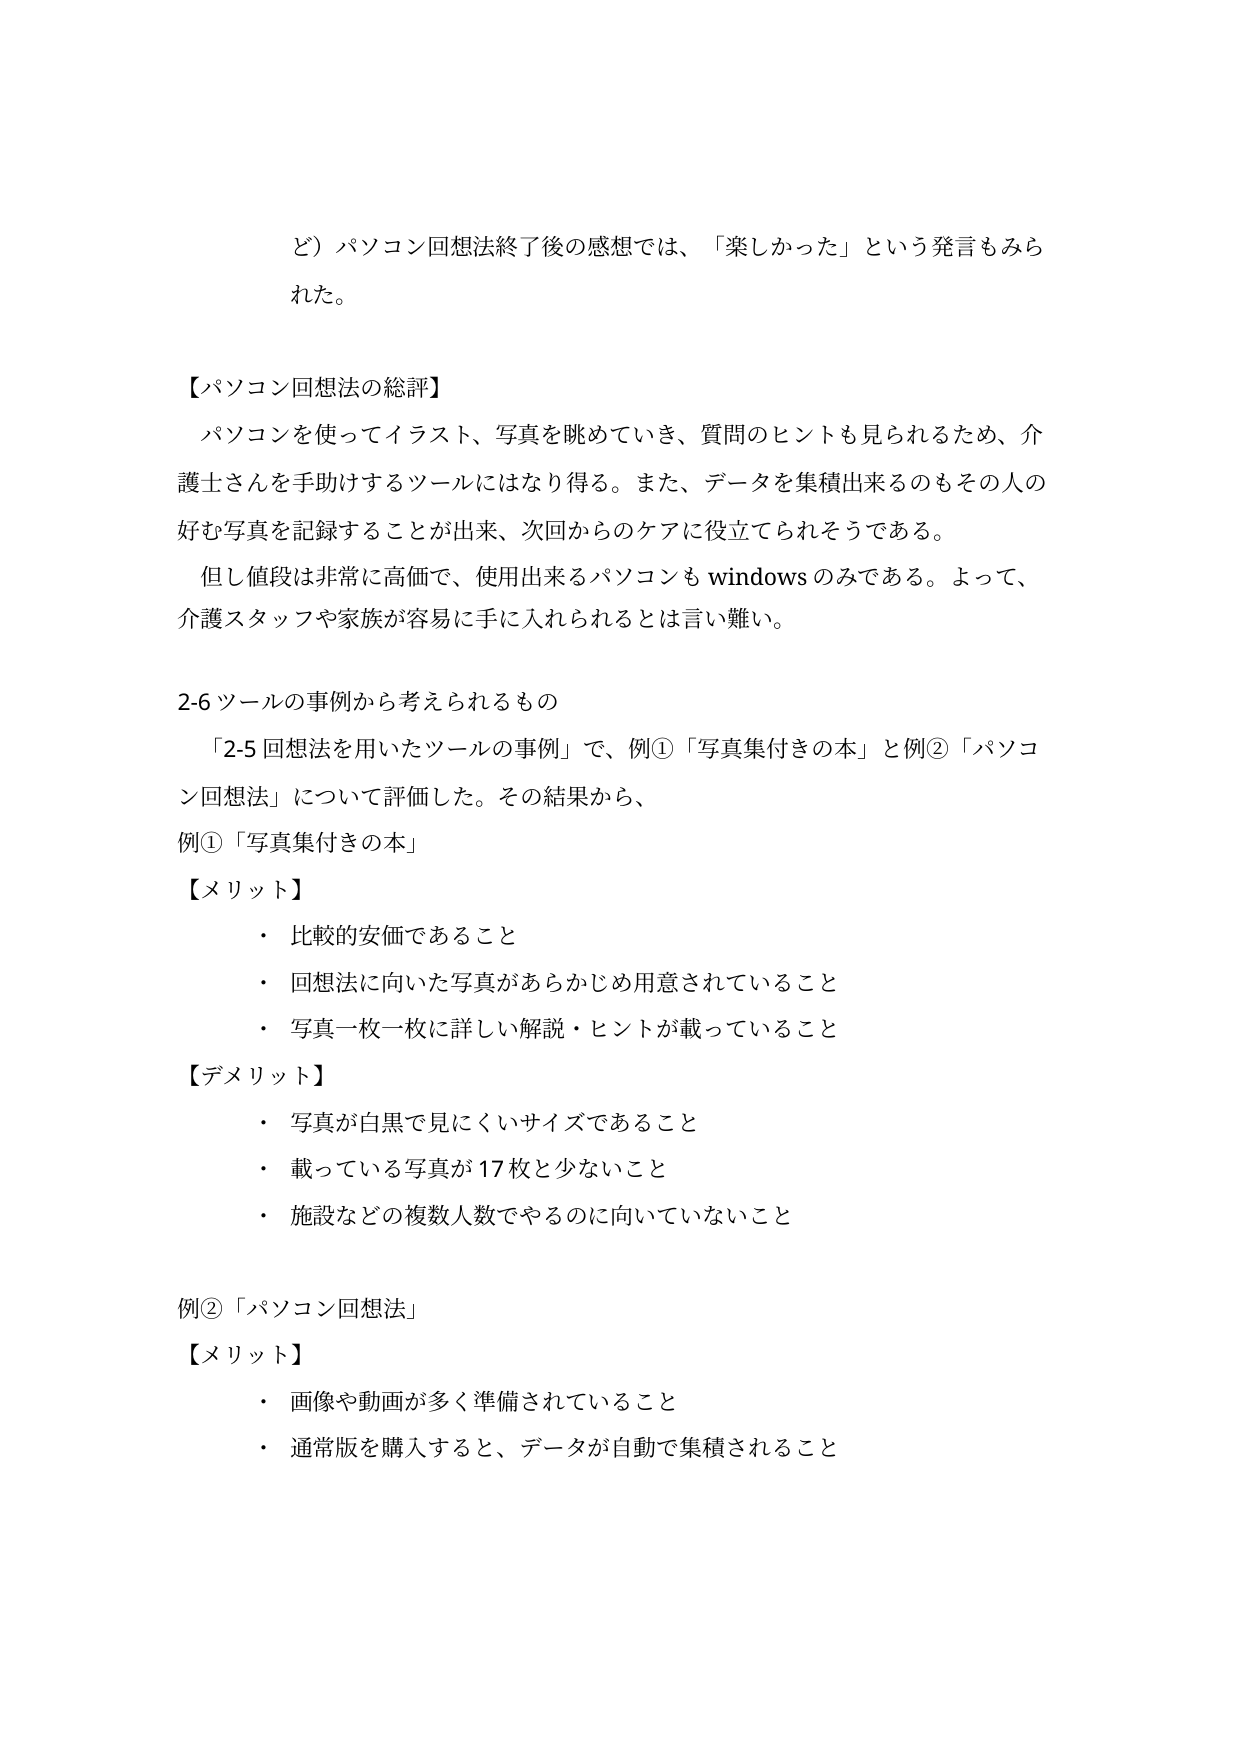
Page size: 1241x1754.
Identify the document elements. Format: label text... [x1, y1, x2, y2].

text 「2-5 回想法を用いたツールの事例」で、例①「写真集付きの本」と例②「パソコン回想法」について評価した。その結果から、 [177, 726, 1063, 816]
list 比較的安価であること [252, 914, 1063, 956]
text 【パソコン回想法の総評】 [177, 366, 1063, 408]
list 施設などの複数人数でやるのに向いていないこと [252, 1193, 1063, 1235]
text 【メリット】 [177, 867, 1063, 909]
list 写真が白黒で見にくいサイズであること [252, 1100, 1063, 1142]
text パソコンを使ってイラスト、写真を眺めていき、質問のヒントも見られるため、介護士さんを手助けするツールにはなり得る。また、データを集積出来るのもその人の好む写真を記録することが出来、次回からのケアに役立てられそうである。 [177, 412, 1063, 550]
list 載っている写真が17枚と少ないこと [252, 1147, 1063, 1188]
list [290, 225, 1063, 315]
list 通常版を購入すると、データが自動で集積されること [252, 1426, 1063, 1468]
text 【デメリット】 [177, 1054, 1063, 1095]
list 回想法に向いた写真があらかじめ用意されていること [252, 961, 1063, 1002]
list 画像や動画が多く準備されていること [252, 1379, 1063, 1421]
text 2-6ツールの事例から考えられるもの [177, 680, 1063, 722]
text 例②「パソコン回想法」 [177, 1286, 1063, 1328]
text 例①「写真集付きの本」 [177, 821, 1063, 863]
list 写真一枚一枚に詳しい解説・ヒントが載っていること [252, 1007, 1063, 1049]
text 但し値段は非常に高価で、使用出来るパソコンもwindowsのみである。よって、介護スタッフや家族が容易に手に入れられるとは言い難い。 [177, 555, 1063, 638]
text 【メリット】 [177, 1333, 1063, 1374]
